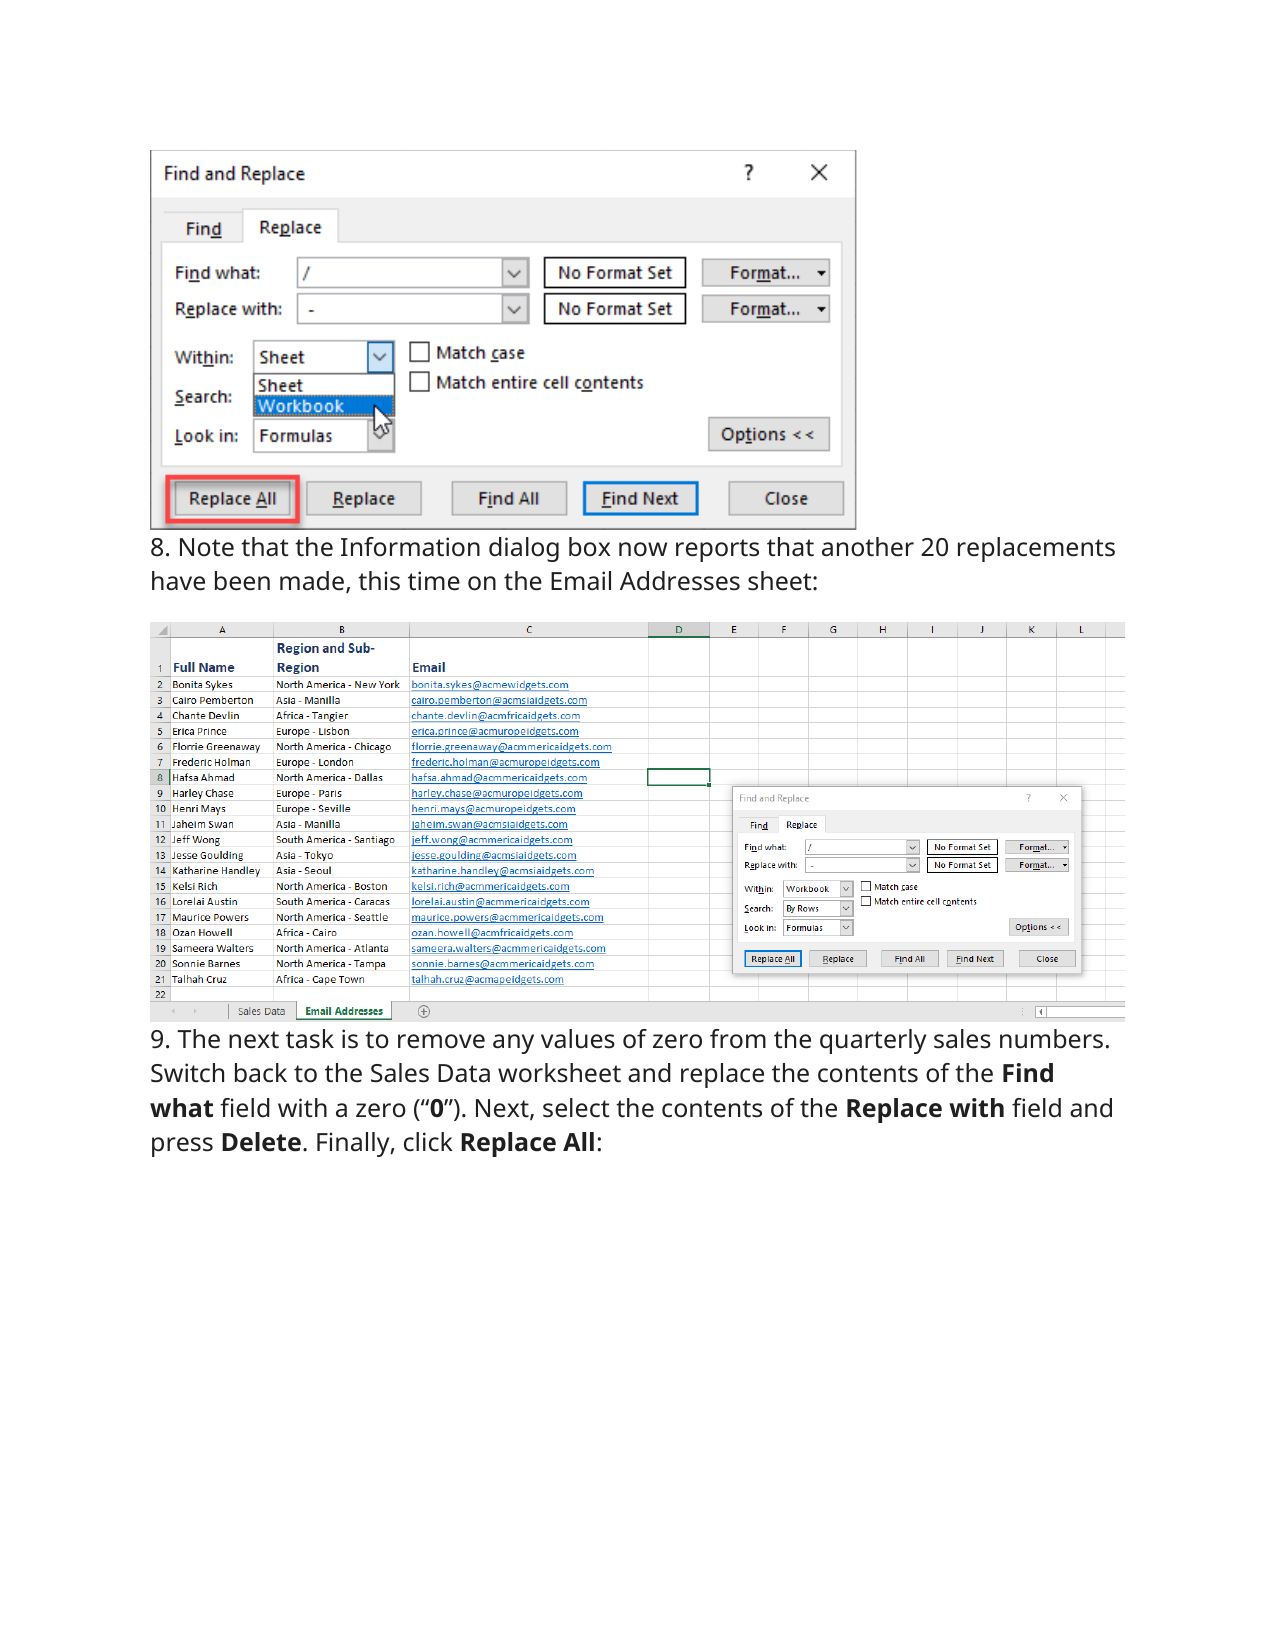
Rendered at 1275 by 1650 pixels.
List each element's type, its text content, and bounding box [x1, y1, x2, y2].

picture [150, 622, 1125, 1022]
text 9. The next task is to remove any values of zero from the quarterly sales numbers. Switch back to the Sales Data worksheet and replace the contents of the Find what field with a zero (“0”). Next, select the contents of the Replace with field and press Delete. Finally, click Replace All: [150, 1022, 1125, 1158]
text 8. Note that the Information dialog box now reports that another 20 replacements have been made, this time on the Email Addresses sheet: [150, 530, 1125, 598]
picture [150, 150, 857, 530]
